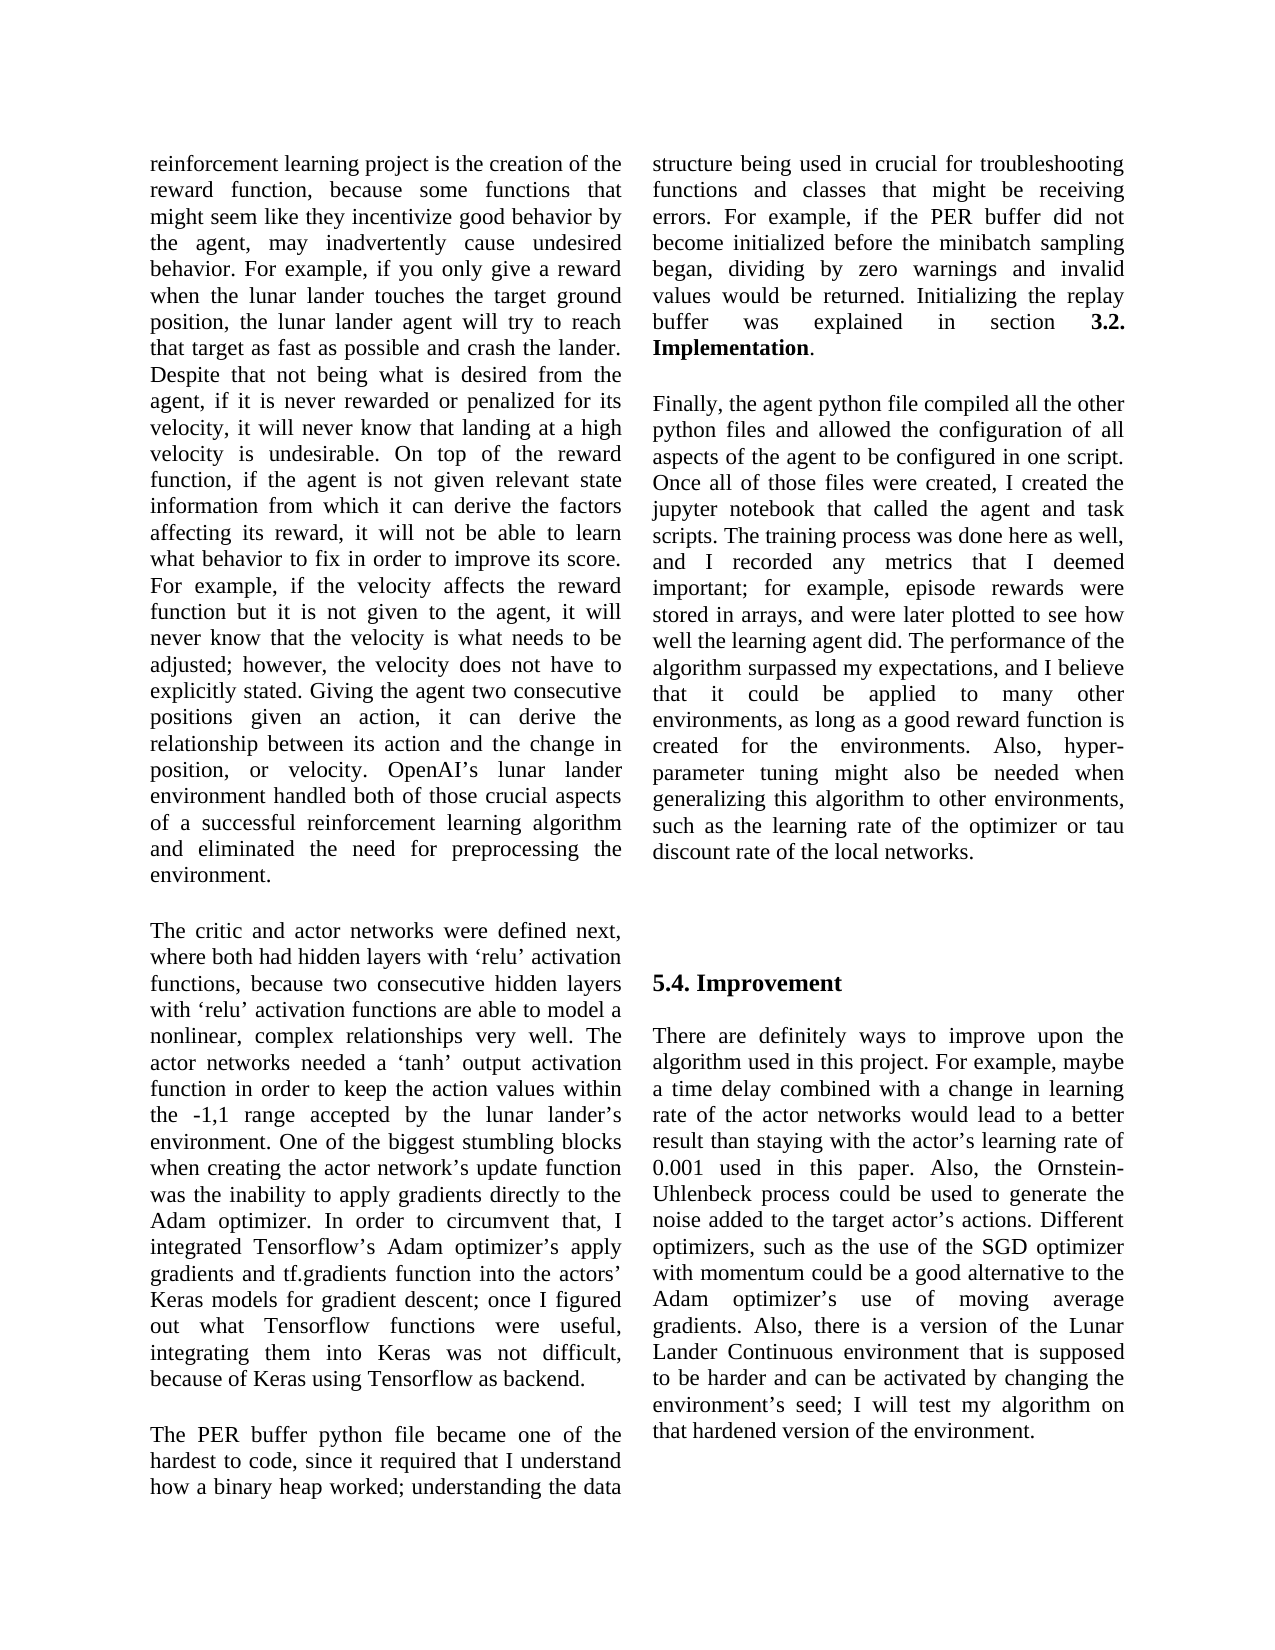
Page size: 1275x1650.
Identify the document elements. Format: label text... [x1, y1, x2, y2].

text There are definitely ways to improve upon the algorithm used in this project. For example, maybe a time delay combined with a change in learning rate of the actor networks would lead to a better result than staying with the actor’s learning rate of 0.001 used in this paper. Also, the Ornstein-Uhlenbeck process could be used to generate the noise added to the target actor’s actions. Different optimizers, such as the use of the SGD optimizer with momentum could be a good alternative to the Adam optimizer’s use of moving average gradients. Also, there is a version of the Lunar Lander Continuous environment that is supposed to be harder and can be activated by changing the environment’s seed; I will test my algorithm on that hardened version of the environment. [652, 1022, 1125, 1443]
text The PER buffer python file became one of the hardest to code, since it required that I understand how a binary heap worked; understanding the data structure being used in crucial for troubleshooting functions and classes that might be receiving errors. For example, if the PER buffer did not become initialized before the minibatch sampling began, dividing by zero warnings and invalid values would be returned. Initializing the replay buffer was explained in section 3.2. Implementation. [150, 1421, 622, 1500]
text The PER buffer python file became one of the hardest to code, since it required that I understand how a binary heap worked; understanding the data structure being used in crucial for troubleshooting functions and classes that might be receiving errors. For example, if the PER buffer did not become initialized before the minibatch sampling began, dividing by zero warnings and invalid values would be returned. Initializing the replay buffer was explained in section 3.2. Implementation. [652, 150, 1125, 361]
text The critic and actor networks were defined next, where both had hidden layers with ‘relu’ activation functions, because two consecutive hidden layers with ‘relu’ activation functions are able to model a nonlinear, complex relationships very well. The actor networks needed a ‘tanh’ output activation function in order to keep the action values within the -1,1 range accepted by the lunar lander’s environment. One of the biggest stumbling blocks when creating the actor network’s update function was the inability to apply gradients directly to the Adam optimizer. In order to circumvent that, I integrated Tensorflow’s Adam optimizer’s apply gradients and tf.gradients function into the actors’ Keras models for gradient descent; once I figured out what Tensorflow functions were useful, integrating them into Keras was not difficult, because of Keras using Tensorflow as backend. [150, 917, 622, 1391]
text Finally, the agent python file compiled all the other python files and allowed the configuration of all aspects of the agent to be configured in one script. Once all of those files were created, I created the jupyter notebook that called the agent and task scripts. The training process was done here as well, and I recorded any metrics that I deemed important; for example, episode rewards were stored in arrays, and were later plotted to see how well the learning agent did. The performance of the algorithm surpassed my expectations, and I believe that it could be applied to many other environments, as long as a good reward function is created for the environments. Also, hyper-parameter tuning might also be needed when generalizing this algorithm to other environments, such as the learning rate of the optimizer or tau discount rate of the local networks. [652, 390, 1125, 864]
text 5.4. Improvement [652, 968, 1125, 997]
